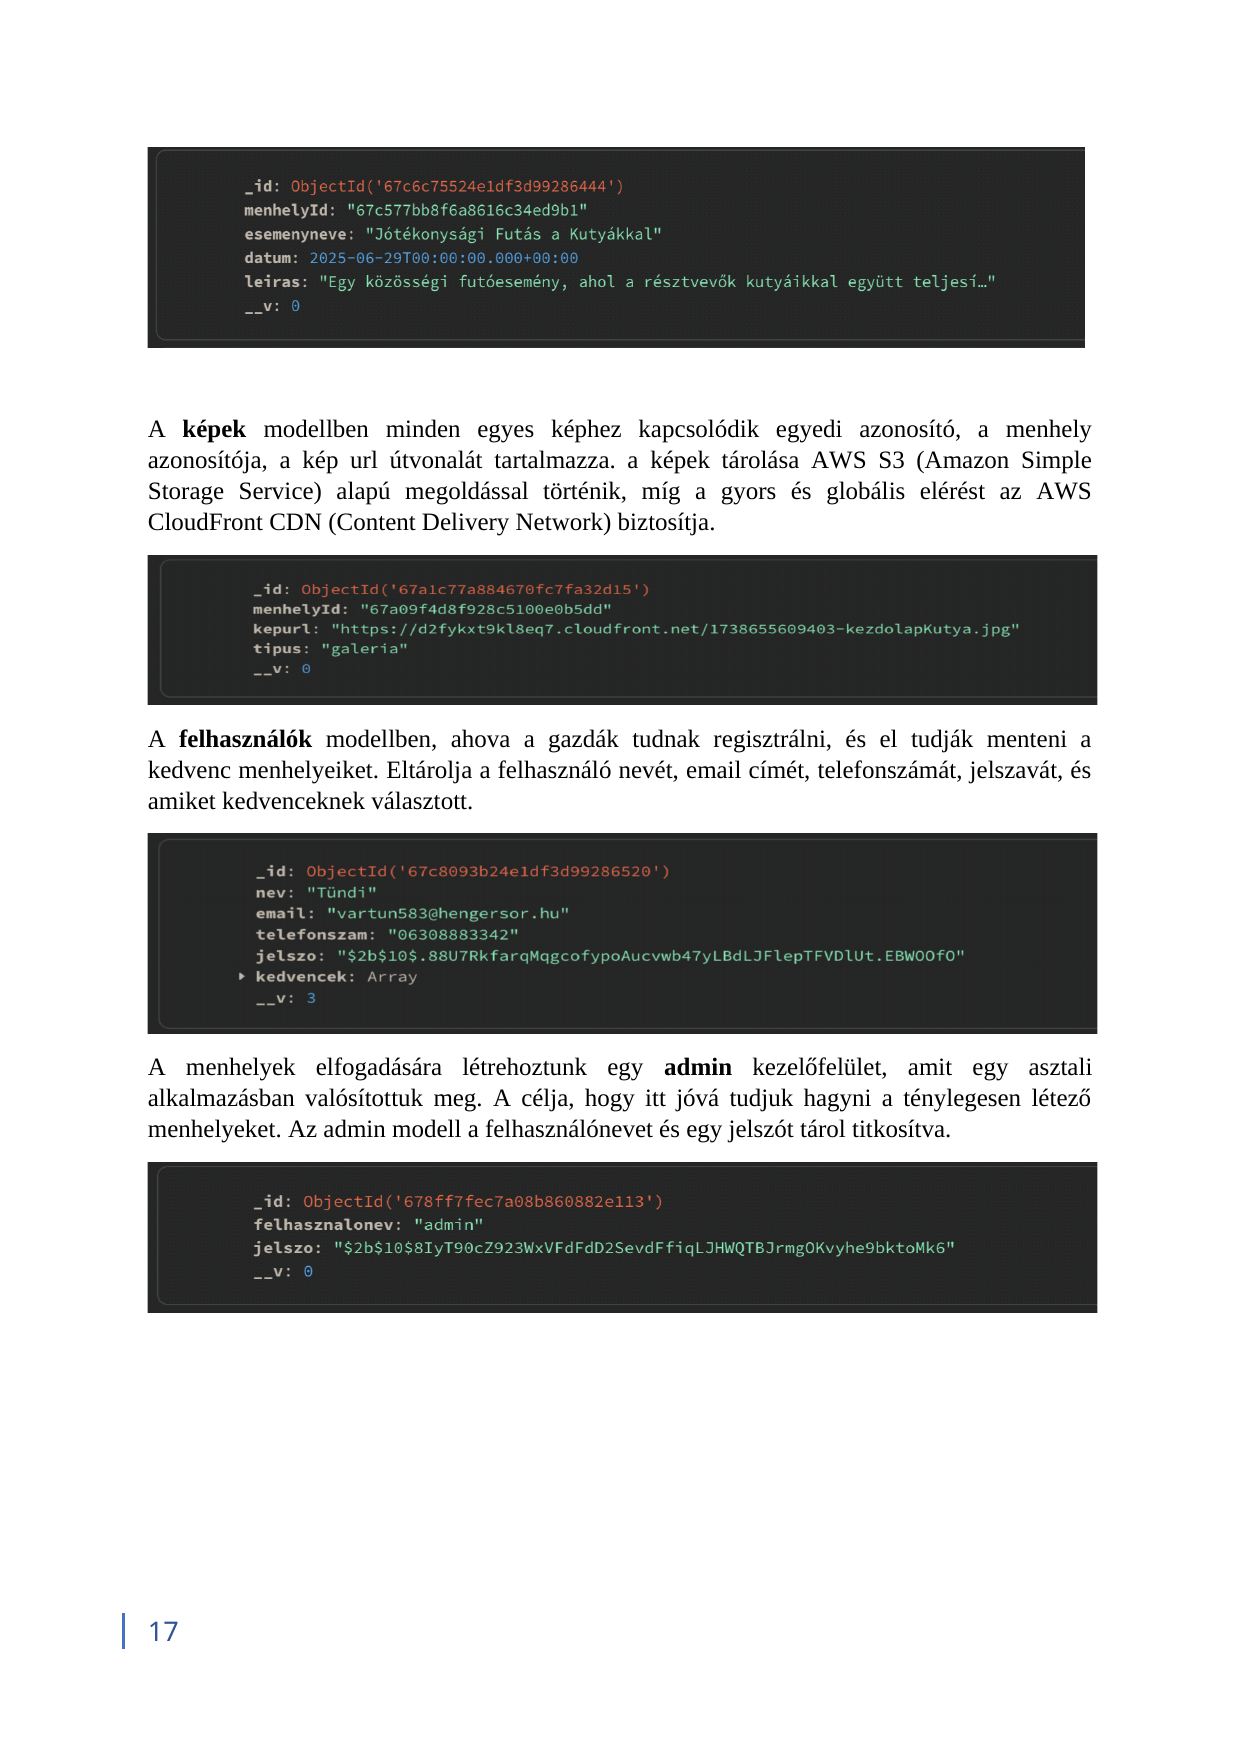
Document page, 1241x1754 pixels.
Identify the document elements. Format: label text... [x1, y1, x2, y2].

text A felhasználók modellben, ahova a gazdák tudnak regisztrálni, és el tudják menteni a kedvenc menhelyeiket. Eltárolja a felhasználó nevét, email címét, telefonszámát, jelszavát, és amiket kedvenceknek választott. [148, 724, 1093, 815]
text A képek modellben minden egyes képhez kapcsolódik egyedi azonosító, a menhely azonosítója, a kép url útvonalát tartalmazza. a képek tárolása AWS S3 (Amazon Simple Storage Service) alapú megoldással történik, míg a gyors és globális elérést az AWS CloudFront CDN (Content Delivery Network) biztosítja. [148, 414, 1093, 536]
text A menhelyek elfogadására létrehoztunk egy admin kezelőfelület, amit egy asztali alkalmazásban valósítottuk meg. A célja, hogy itt jóvá tudjuk hagyni a ténylegesen létező menhelyeket. Az admin modell a felhasználónevet és egy jelszót tárol titkosítva. [148, 1052, 1093, 1143]
picture [147, 555, 1098, 705]
picture [147, 833, 1098, 1034]
picture [147, 147, 1085, 348]
picture [147, 1162, 1098, 1313]
